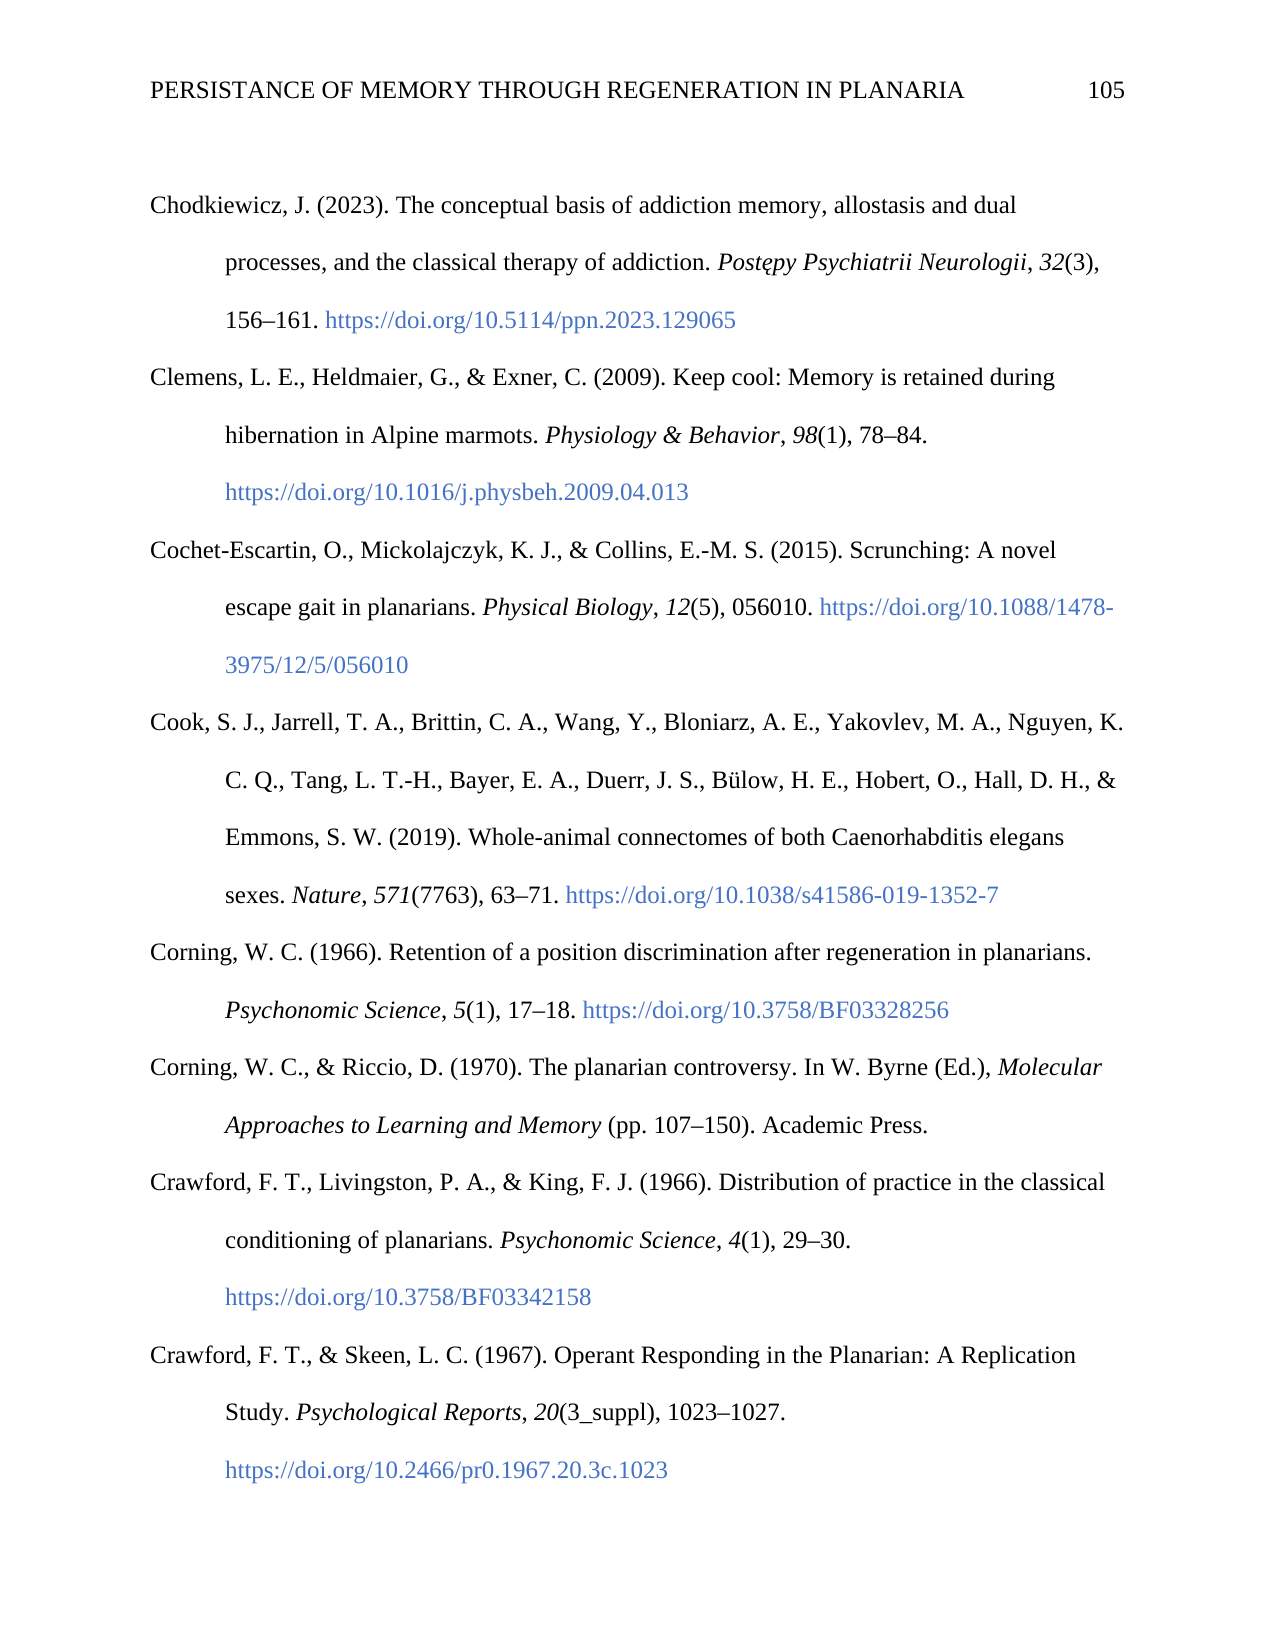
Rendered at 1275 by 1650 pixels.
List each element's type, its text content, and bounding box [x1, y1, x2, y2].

text Chodkiewicz, J. (2023). The conceptual basis of addiction memory, allostasis and dual processes, and the classical therapy of addiction. Postępy Psychiatrii Neurologii, 32(3), 156–161. https://doi.org/10.5114/ppn.2023.129065 [150, 190, 1125, 334]
text Clemens, L. E., Heldmaier, G., & Exner, C. (2009). Keep cool: Memory is retained during hibernation in Alpine marmots. Physiology & Behavior, 98(1), 78–84. https://doi.org/10.1016/j.physbeh.2009.04.013 [150, 362, 1125, 506]
text Crawford, F. T., Livingston, P. A., & King, F. J. (1966). Distribution of practice in the classical conditioning of planarians. Psychonomic Science, 4(1), 29–30. https://doi.org/10.3758/BF03342158 [150, 1167, 1125, 1311]
text Corning, W. C., & Riccio, D. (1970). The planarian controversy. In W. Byrne (Ed.), Molecular Approaches to Learning and Memory (pp. 107–150). Academic Press. [150, 1052, 1125, 1139]
text Cochet-Escartin, O., Mickolajczyk, K. J., & Collins, E.-M. S. (2015). Scrunching: A novel escape gait in planarians. Physical Biology, 12(5), 056010. https://doi.org/10.1088/1478-3975/12/5/056010 [150, 535, 1125, 679]
text Crawford, F. T., & Skeen, L. C. (1967). Operant Responding in the Planarian: A Replication Study. Psychological Reports, 20(3_suppl), 1023–1027. https://doi.org/10.2466/pr0.1967.20.3c.1023 [150, 1340, 1125, 1484]
text Corning, W. C. (1966). Retention of a position discrimination after regeneration in planarians. Psychonomic Science, 5(1), 17–18. https://doi.org/10.3758/BF03328256 [150, 937, 1125, 1024]
text Cook, S. J., Jarrell, T. A., Brittin, C. A., Wang, Y., Bloniarz, A. E., Yakovlev, M. A., Nguyen, K. C. Q., Tang, L. T.-H., Bayer, E. A., Duerr, J. S., Bülow, H. E., Hobert, O., Hall, D. H., & Emmons, S. W. (2019). Whole-animal connectomes of both Caenorhabditis elegans sexes. Nature, 571(7763), 63–71. https://doi.org/10.1038/s41586-019-1352-7 [150, 707, 1125, 909]
